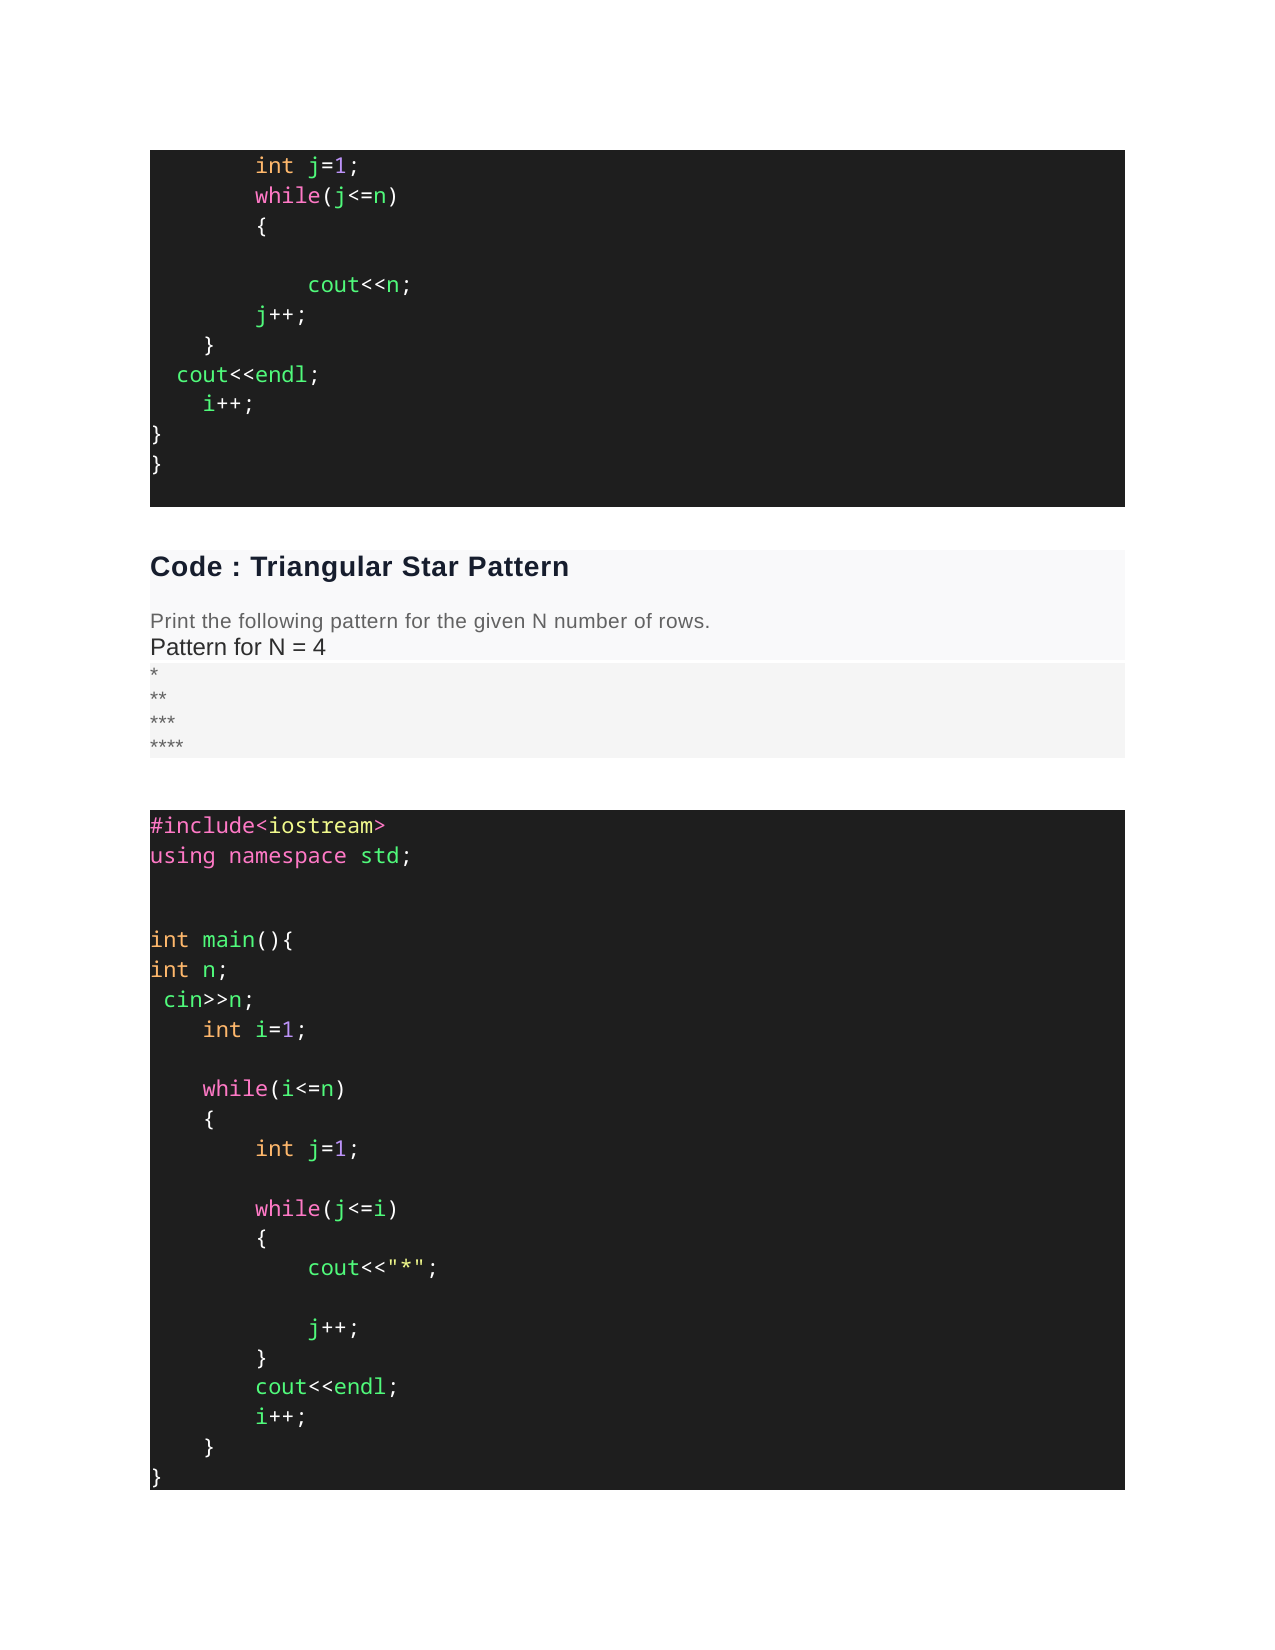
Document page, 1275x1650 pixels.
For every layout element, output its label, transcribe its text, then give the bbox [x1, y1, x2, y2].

text *** [150, 711, 1125, 734]
text #include<iostream> [150, 810, 1125, 840]
text while(i<=n) [150, 1073, 1125, 1103]
text **** [150, 734, 1125, 758]
text } [150, 448, 1125, 478]
text * [150, 663, 1125, 687]
text int j=1; [150, 150, 1125, 180]
text int j=1; [150, 1133, 1125, 1163]
text i++; [150, 1401, 1125, 1431]
text { [150, 1103, 1125, 1133]
text Code : Triangular Star Pattern [150, 550, 1125, 582]
text { [150, 1222, 1125, 1252]
text cout<<endl; [150, 1371, 1125, 1401]
text ** [150, 687, 1125, 711]
text } [150, 1431, 1125, 1461]
text cin>>n; [150, 984, 1125, 1014]
text } [150, 418, 1125, 448]
text cout<<"*"; [150, 1252, 1125, 1282]
text } [150, 329, 1125, 358]
subtitle Pattern for N = 4 [150, 633, 1125, 660]
text } [150, 1461, 1125, 1490]
text j++; [150, 299, 1125, 329]
text cout<<endl; [150, 358, 1125, 388]
text j++; [150, 1312, 1125, 1341]
text } [150, 1341, 1125, 1371]
text while(j<=n) [150, 180, 1125, 209]
text while(j<=i) [150, 1192, 1125, 1222]
text i++; [150, 388, 1125, 418]
text using namespace std; [150, 840, 1125, 869]
text int main(){ [150, 924, 1125, 954]
text cout<<n; [150, 269, 1125, 299]
subtitle Print the following pattern for the given N number of rows. [150, 602, 1125, 633]
text { [150, 209, 1125, 239]
text int n; [150, 954, 1125, 984]
text int i=1; [150, 1014, 1125, 1043]
